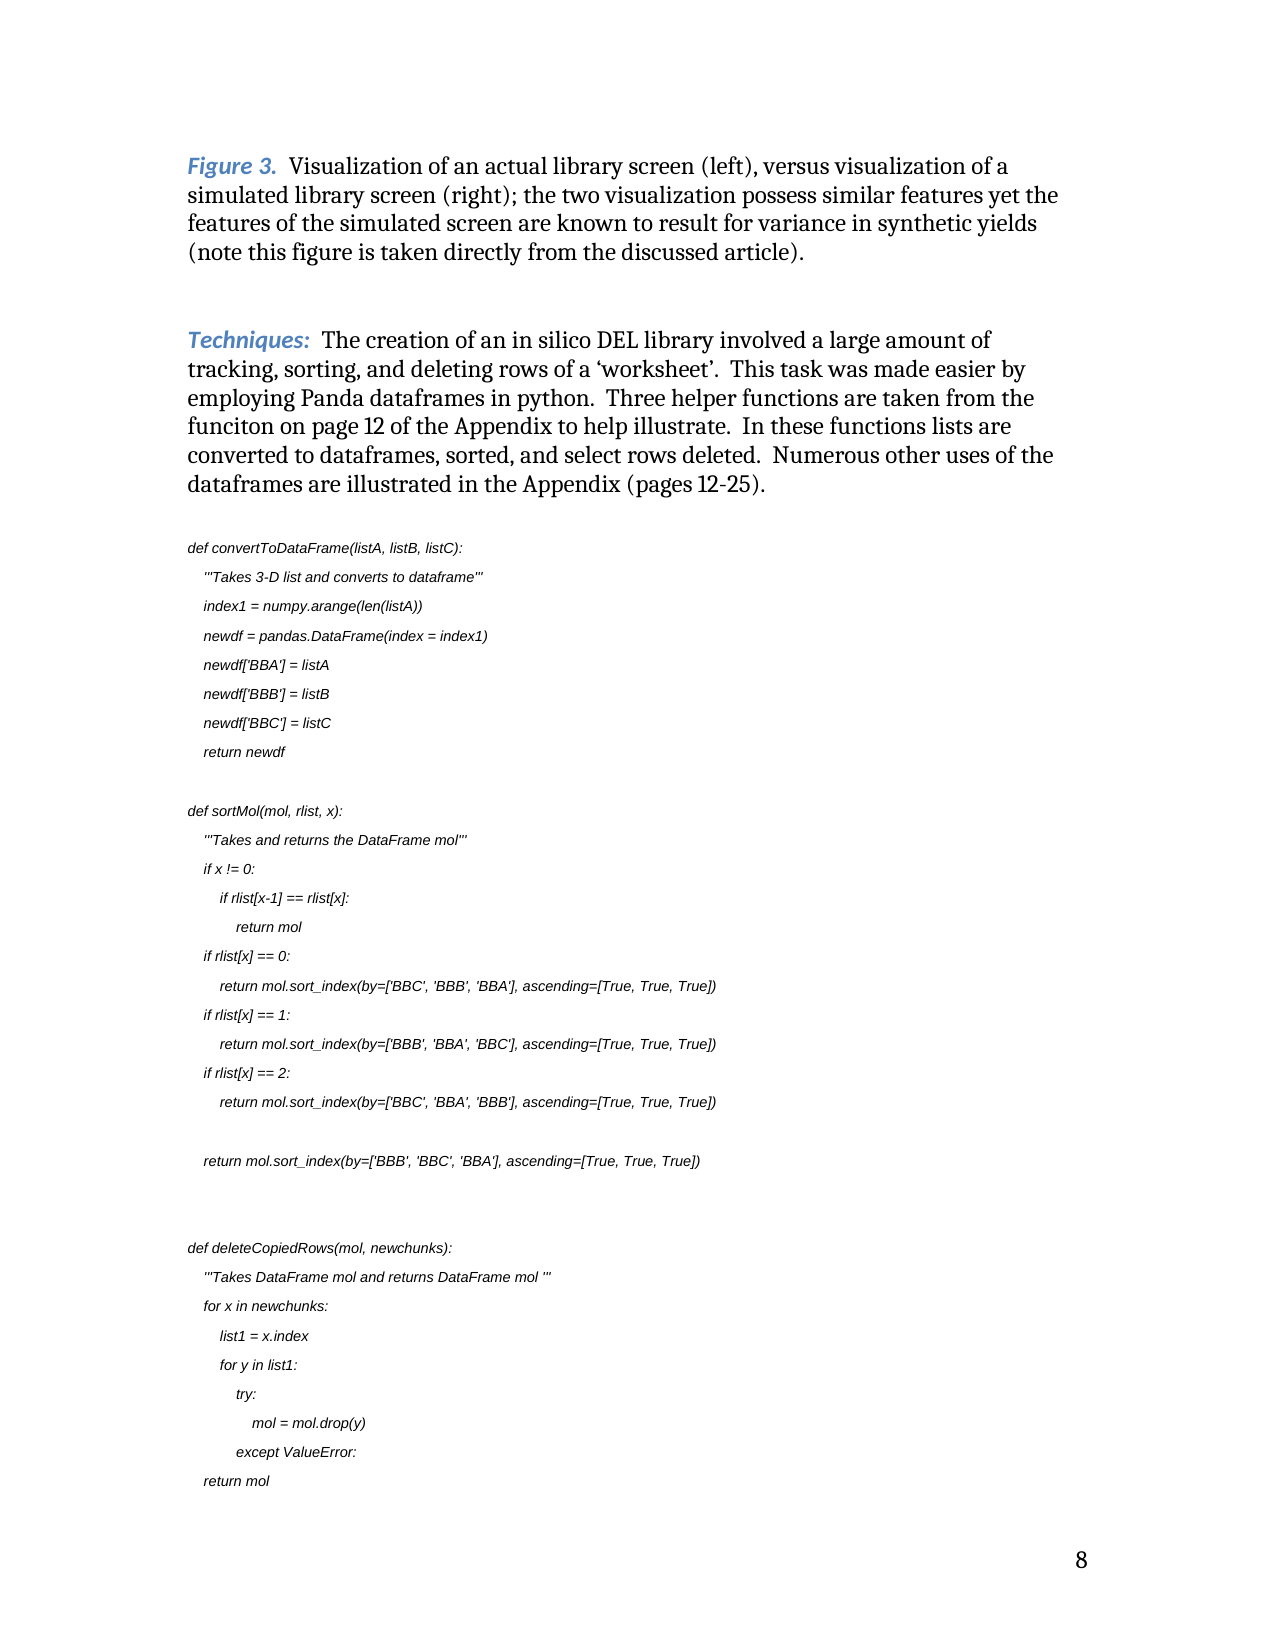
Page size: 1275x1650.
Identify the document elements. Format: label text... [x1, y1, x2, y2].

text for x in newchunks: [187, 1286, 1087, 1315]
text newdf = pandas.DataFrame(index = index1) [187, 615, 1087, 644]
text return mol.sort_index(by=['BBB', 'BBC', 'BBA'], ascending=[True, True, True]) [187, 1140, 1087, 1169]
text if x != 0: [187, 848, 1087, 877]
text '''Takes DataFrame mol and returns DataFrame mol ''' [187, 1256, 1087, 1286]
text '''Takes 3-D list and converts to dataframe''' [187, 556, 1087, 586]
text return mol [187, 906, 1087, 936]
text newdf['BBB'] = listB [187, 673, 1087, 702]
text if rlist[x] == 0: [187, 936, 1087, 965]
text '''Takes and returns the DataFrame mol''' [187, 819, 1087, 848]
text Techniques: The creation of an in silico DEL library involved a large amount of tracking, sorting, and deleting rows of a ‘worksheet’. This task was made easier by employing Panda dataframes in python. Three helper functions are taken from the funciton on page 12 of the Appendix to help illustrate. In these functions lists are converted to dataframes, sorted, and select rows deleted. Numerous other uses of the dataframes are illustrated in the Appendix (pages 12-25). [187, 324, 1087, 498]
text try: [187, 1373, 1087, 1402]
text return mol [187, 1461, 1087, 1490]
text if rlist[x] == 2: [187, 1052, 1087, 1081]
text newdf['BBC'] = listC [187, 702, 1087, 731]
text for y in list1: [187, 1344, 1087, 1373]
text return newdf [187, 731, 1087, 761]
text Figure 3. Visualization of an actual library screen (left), versus visualization of a simulated library screen (right); the two visualization possess similar features yet the features of the simulated screen are known to result for variance in synthetic yields (note this figure is taken directly from the discussed article). [187, 150, 1087, 267]
text except ValueError: [187, 1431, 1087, 1461]
text def sortMol(mol, rlist, x): [187, 790, 1087, 819]
text return mol.sort_index(by=['BBB', 'BBA', 'BBC'], ascending=[True, True, True]) [187, 1023, 1087, 1052]
text mol = mol.drop(y) [187, 1402, 1087, 1431]
text def deleteCopiedRows(mol, newchunks): [187, 1227, 1087, 1256]
text return mol.sort_index(by=['BBC', 'BBB', 'BBA'], ascending=[True, True, True]) [187, 965, 1087, 994]
text if rlist[x-1] == rlist[x]: [187, 877, 1087, 906]
text list1 = x.index [187, 1315, 1087, 1344]
text def convertToDataFrame(listA, listB, listC): [187, 527, 1087, 556]
text index1 = numpy.arange(len(listA)) [187, 586, 1087, 615]
text newdf['BBA'] = listA [187, 644, 1087, 673]
text if rlist[x] == 1: [187, 994, 1087, 1023]
text return mol.sort_index(by=['BBC', 'BBA', 'BBB'], ascending=[True, True, True]) [187, 1081, 1087, 1111]
